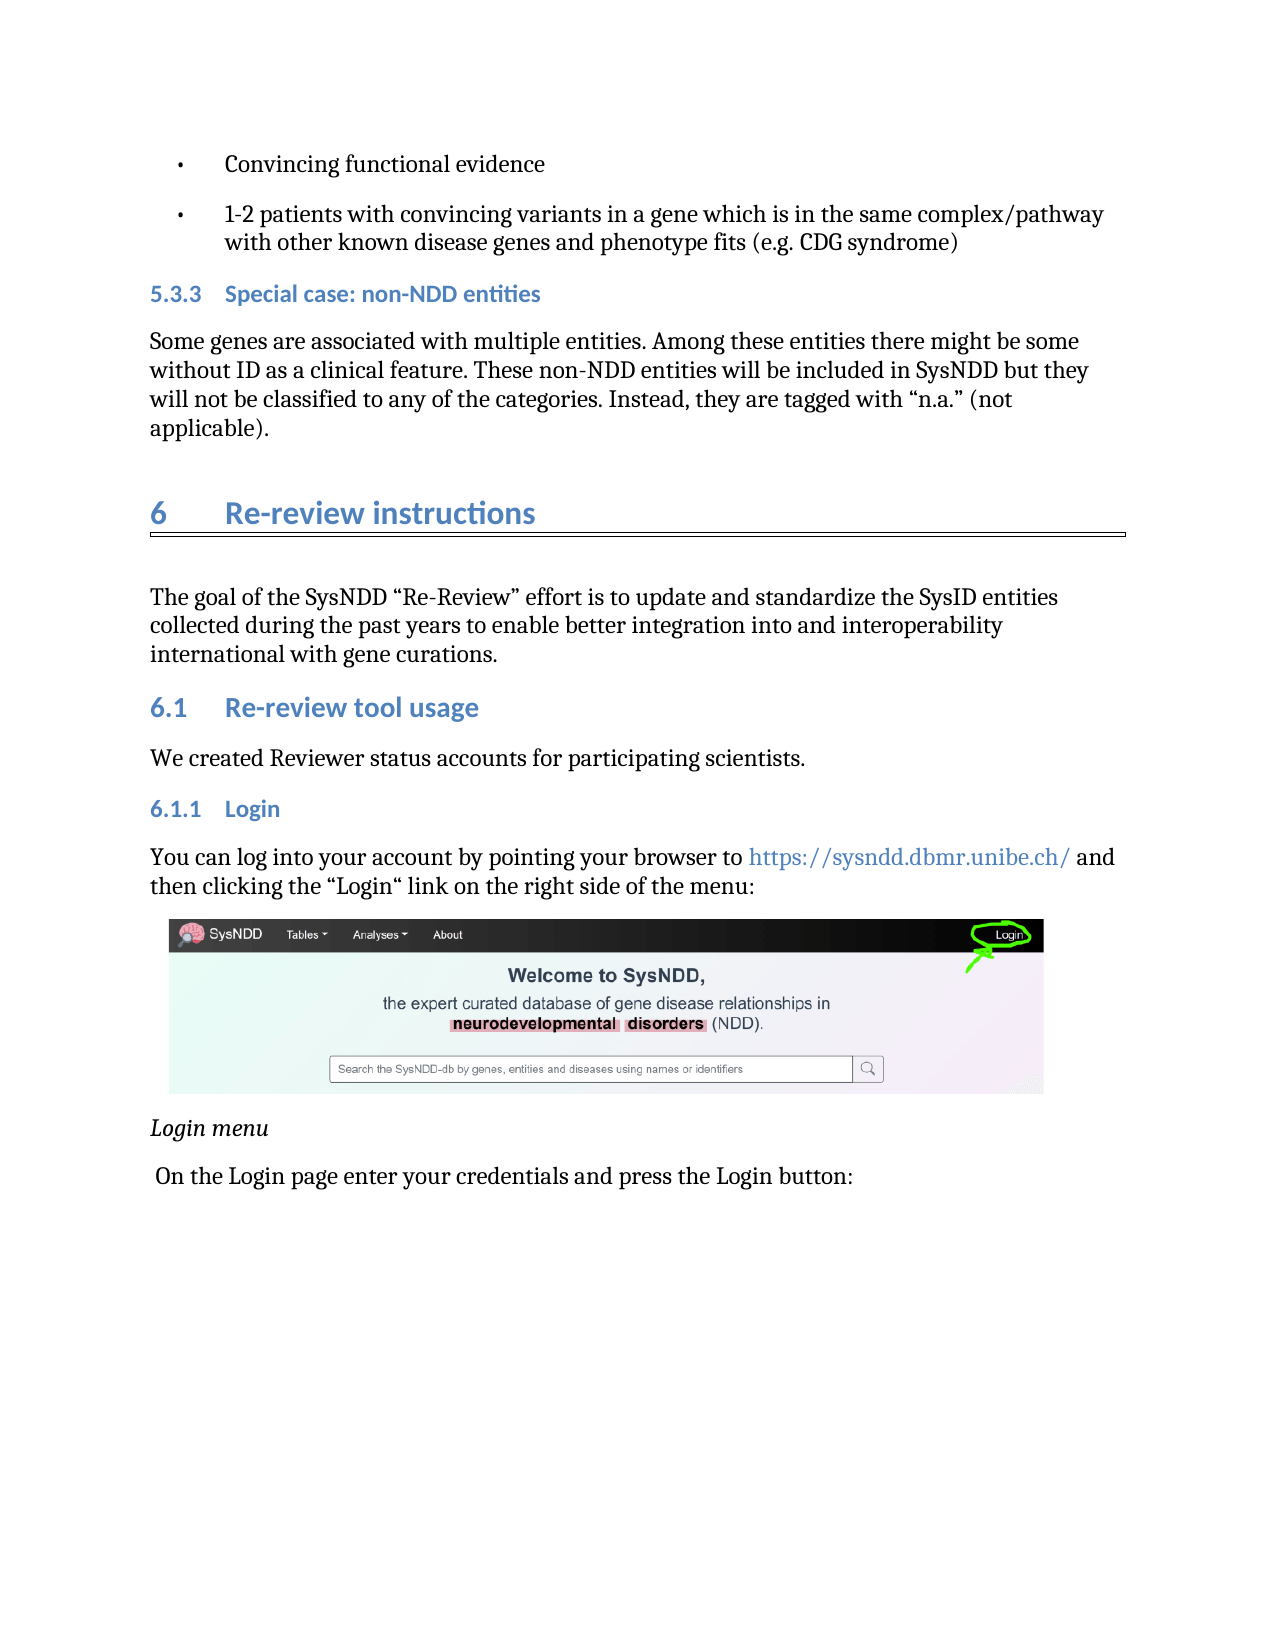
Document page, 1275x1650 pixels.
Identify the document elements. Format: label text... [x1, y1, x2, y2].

subtitle 6.1 Re-review tool usage [150, 689, 1125, 725]
list Convincing functional evidence [175, 150, 1125, 179]
subtitle 5.3.3 Special case: non-NDD entities [150, 278, 1125, 308]
text You can log into your account by pointing your browser to https://sysndd.dbmr.unibe.ch/ and then clicking the “Login“ link on the right side of the menu: [150, 843, 1125, 900]
text On the Login page enter your credentials and press the Login button: [150, 1162, 1125, 1190]
text Login menu [150, 1114, 1125, 1143]
text Some genes are associated with multiple entities. Among these entities there might be some without ID as a clinical feature. These non-NDD entities will be included in SysNDD but they will not be classified to any of the categories. Instead, they are tagged with “n.a.” (not applicable). [150, 327, 1125, 442]
text The goal of the SysNDD “Re-Review” effort is to update and standardize the SysID entities collected during the past years to enable better integration into and interoperability international with gene curations. [150, 582, 1125, 669]
subtitle 6.1.1 Login [150, 793, 1125, 824]
picture [168, 919, 1044, 1094]
text We created Reviewer status accounts for participating scientists. [150, 744, 1125, 773]
subtitle 6 Re-review instructions [150, 492, 1125, 532]
list 1-2 patients with convincing variants in a gene which is in the same complex/pathway with other known disease genes and phenotype fits (e.g. CDG syndrome) [175, 199, 1125, 257]
